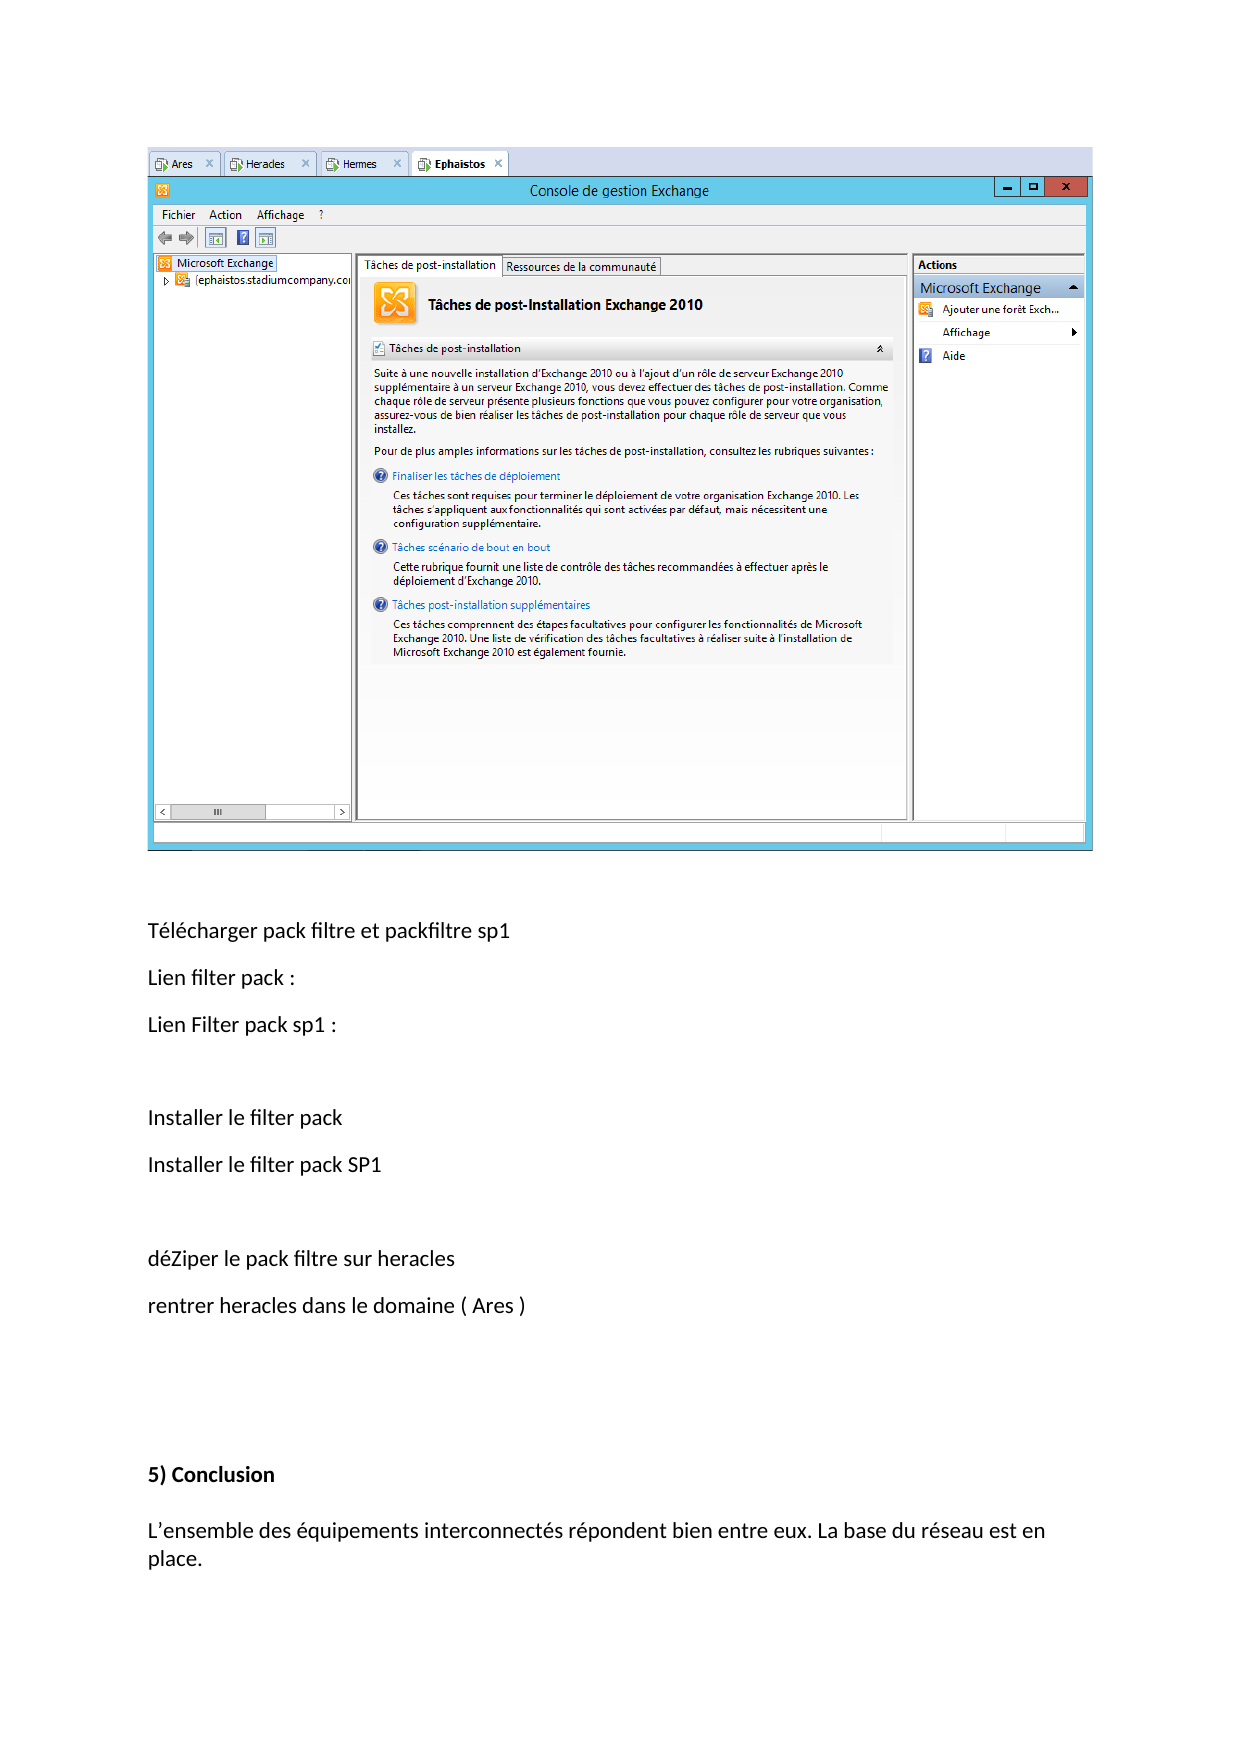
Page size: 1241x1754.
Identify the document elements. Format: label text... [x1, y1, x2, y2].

text Lien filter pack : [148, 963, 1093, 991]
text L’ensemble des équipements interconnectés répondent bien entre eux. La base du réseau est en place. [148, 1516, 1093, 1572]
text Lien Filter pack sp1 : [148, 1010, 1093, 1038]
text déZiper le pack filtre sur heracles [148, 1244, 1093, 1272]
picture [147, 147, 1093, 851]
text Installer le filter pack SP1 [148, 1150, 1093, 1178]
text Télécharger pack filtre et packfiltre sp1 [148, 916, 1093, 944]
text Installer le filter pack [148, 1103, 1093, 1132]
text 5) Conclusion [148, 1460, 1093, 1488]
text rentrer heracles dans le domaine ( Ares ) [148, 1291, 1093, 1319]
